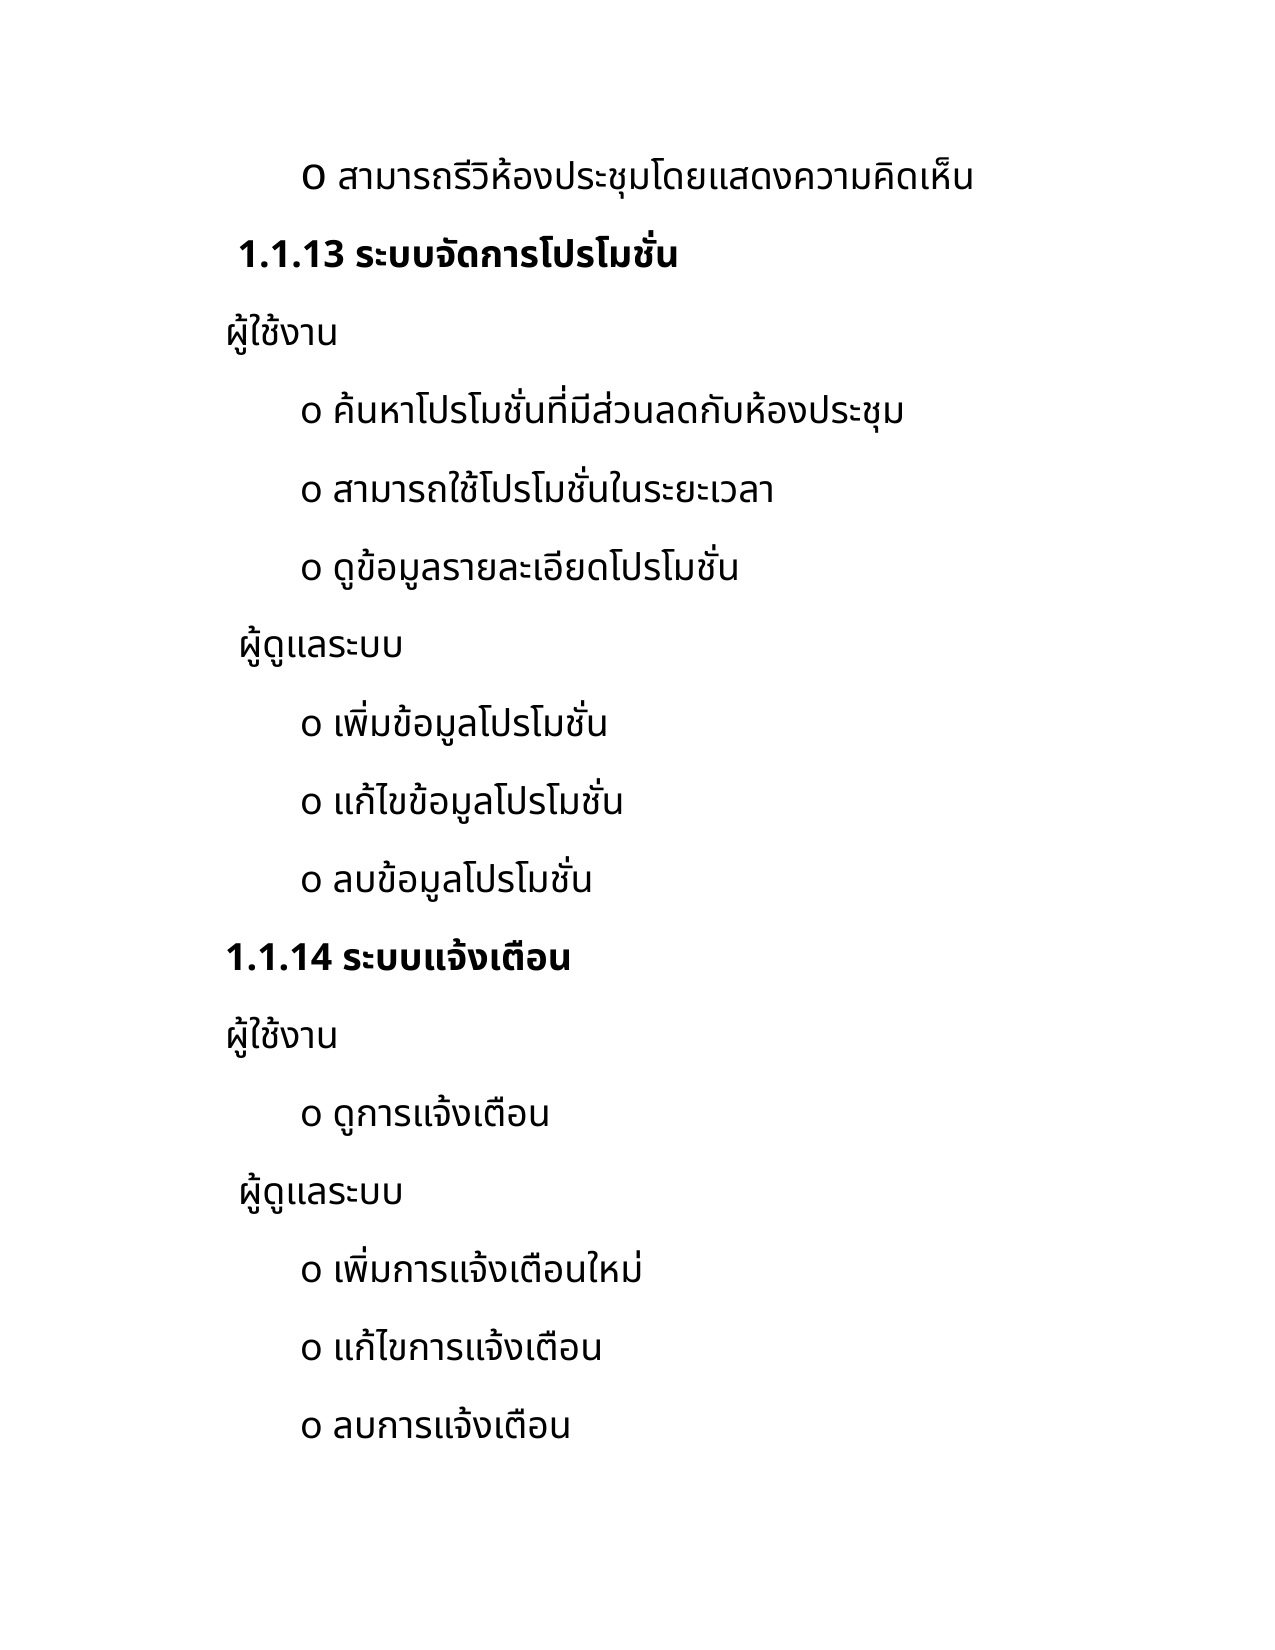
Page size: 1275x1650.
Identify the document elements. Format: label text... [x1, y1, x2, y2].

text o สามารถใช้โปรโมชั่นในระยะเวลา [300, 462, 1125, 519]
text ผู้ใช้งาน [225, 306, 1125, 363]
list สามารถรีวิห้องประชุมโดยแสดงความคิดเห็น [300, 150, 1125, 207]
text o ดูข้อมูลรายละเอียดโปรโมชั่น [300, 540, 1125, 597]
text o ดูการแจ้งเตือน [300, 1086, 1125, 1143]
text ผู้ใช้งาน [225, 1008, 1125, 1065]
text o ลบข้อมูลโปรโมชั่น [300, 852, 1125, 909]
text 1.1.13 ระบบจัดการโปรโมชั่น [150, 228, 1125, 285]
text o เพิ่มข้อมูลโปรโมชั่น [300, 696, 1125, 753]
text o เพิ่มการแจ้งเตือนใหม่ [300, 1242, 1125, 1299]
text o แก้ไขการแจ้งเตือน [300, 1320, 1125, 1377]
text o แก้ไขข้อมูลโปรโมชั่น [300, 774, 1125, 831]
text o ค้นหาโปรโมชั่นที่มีส่วนลดกับห้องประชุม [300, 384, 1125, 441]
text o ลบการแจ้งเตือน [300, 1398, 1125, 1455]
text ผู้ดูแลระบบ [150, 1164, 1125, 1221]
text 1.1.14 ระบบแจ้งเตือน [225, 930, 1125, 987]
text ผู้ดูแลระบบ [150, 618, 1125, 675]
